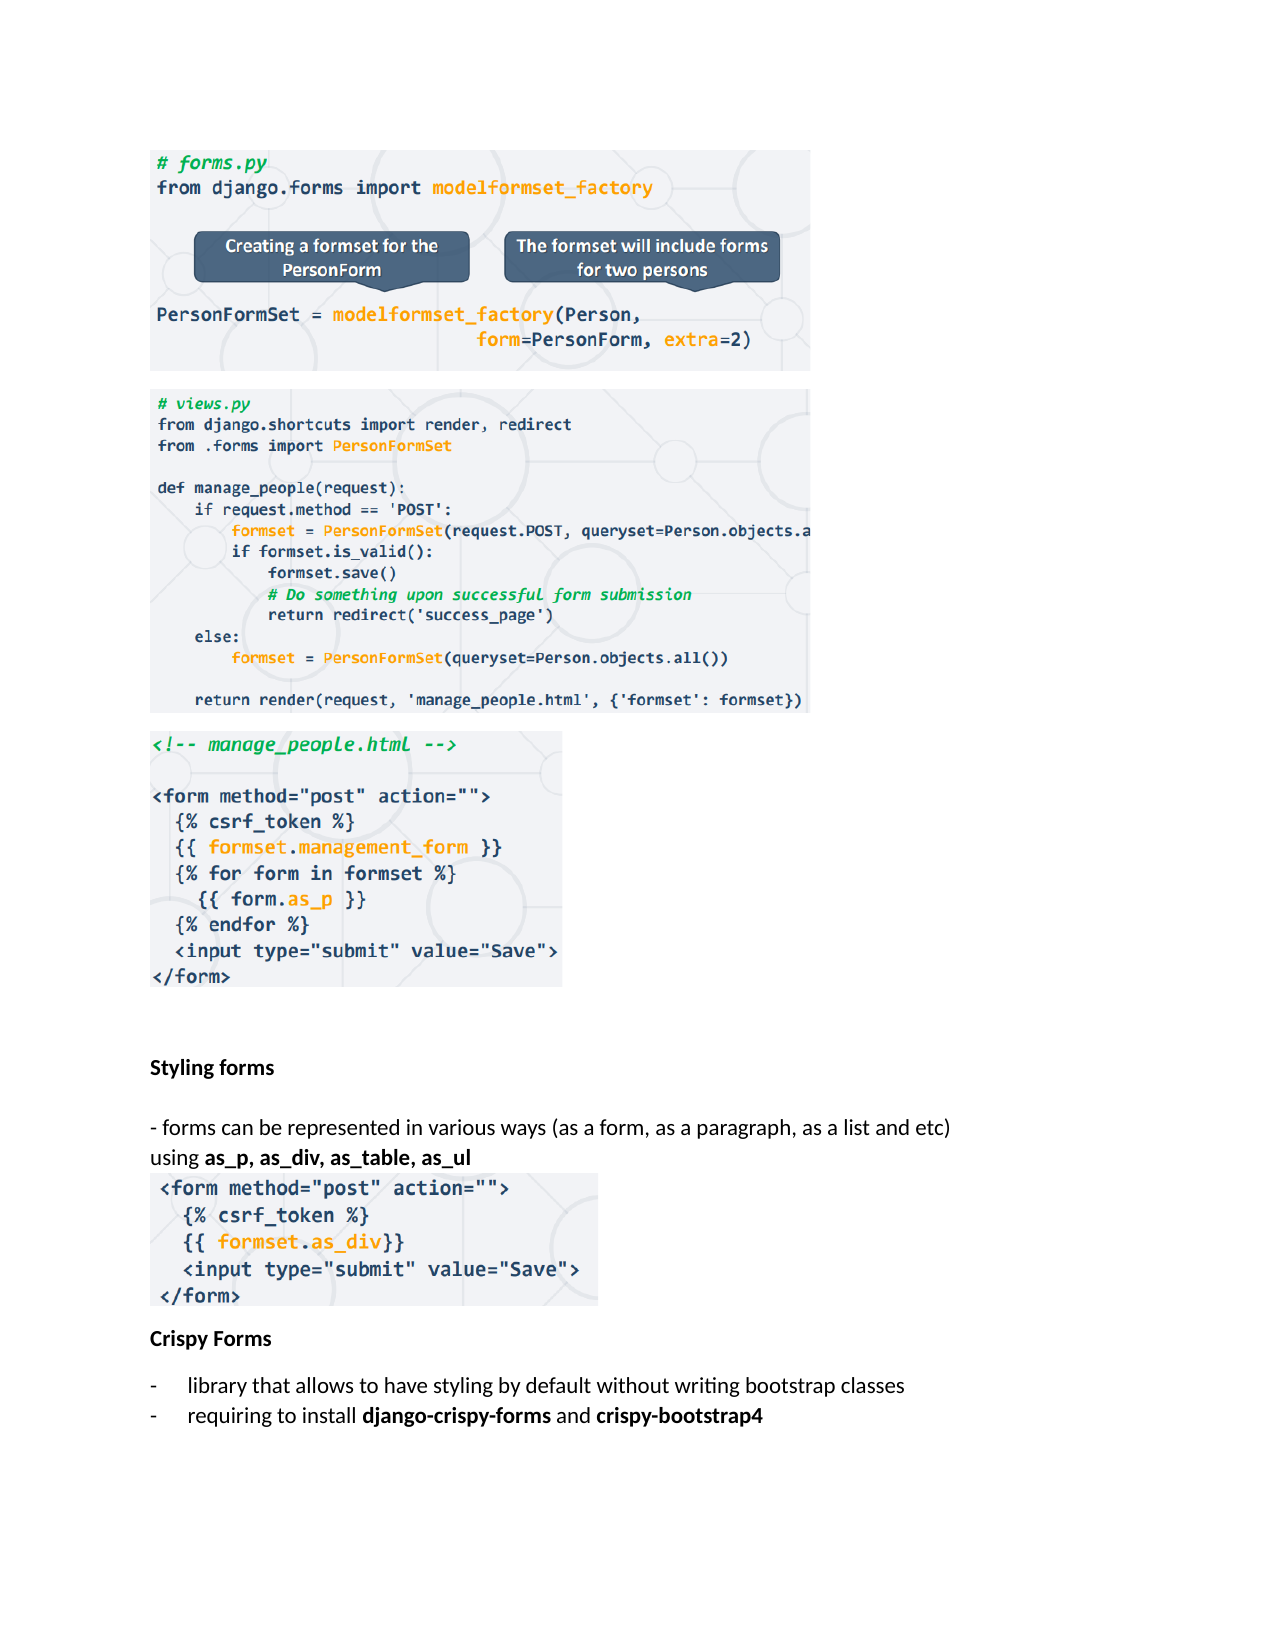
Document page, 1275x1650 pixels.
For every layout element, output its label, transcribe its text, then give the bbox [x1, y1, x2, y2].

picture [150, 150, 811, 371]
list library that allows to have styling by default without writing bootstrap classes [150, 1371, 1125, 1399]
picture [150, 731, 563, 987]
text Crispy Forms [150, 1324, 1125, 1352]
list requiring to install django-crispy-forms and crispy-bootstrap4 [150, 1401, 1125, 1429]
picture [150, 389, 811, 713]
text Styling forms - forms can be represented in various ways (as a form, as a paragraph, as a list and etc) using as_p, as_div, as_table, as_ul [150, 1053, 1125, 1305]
picture [150, 1173, 599, 1306]
